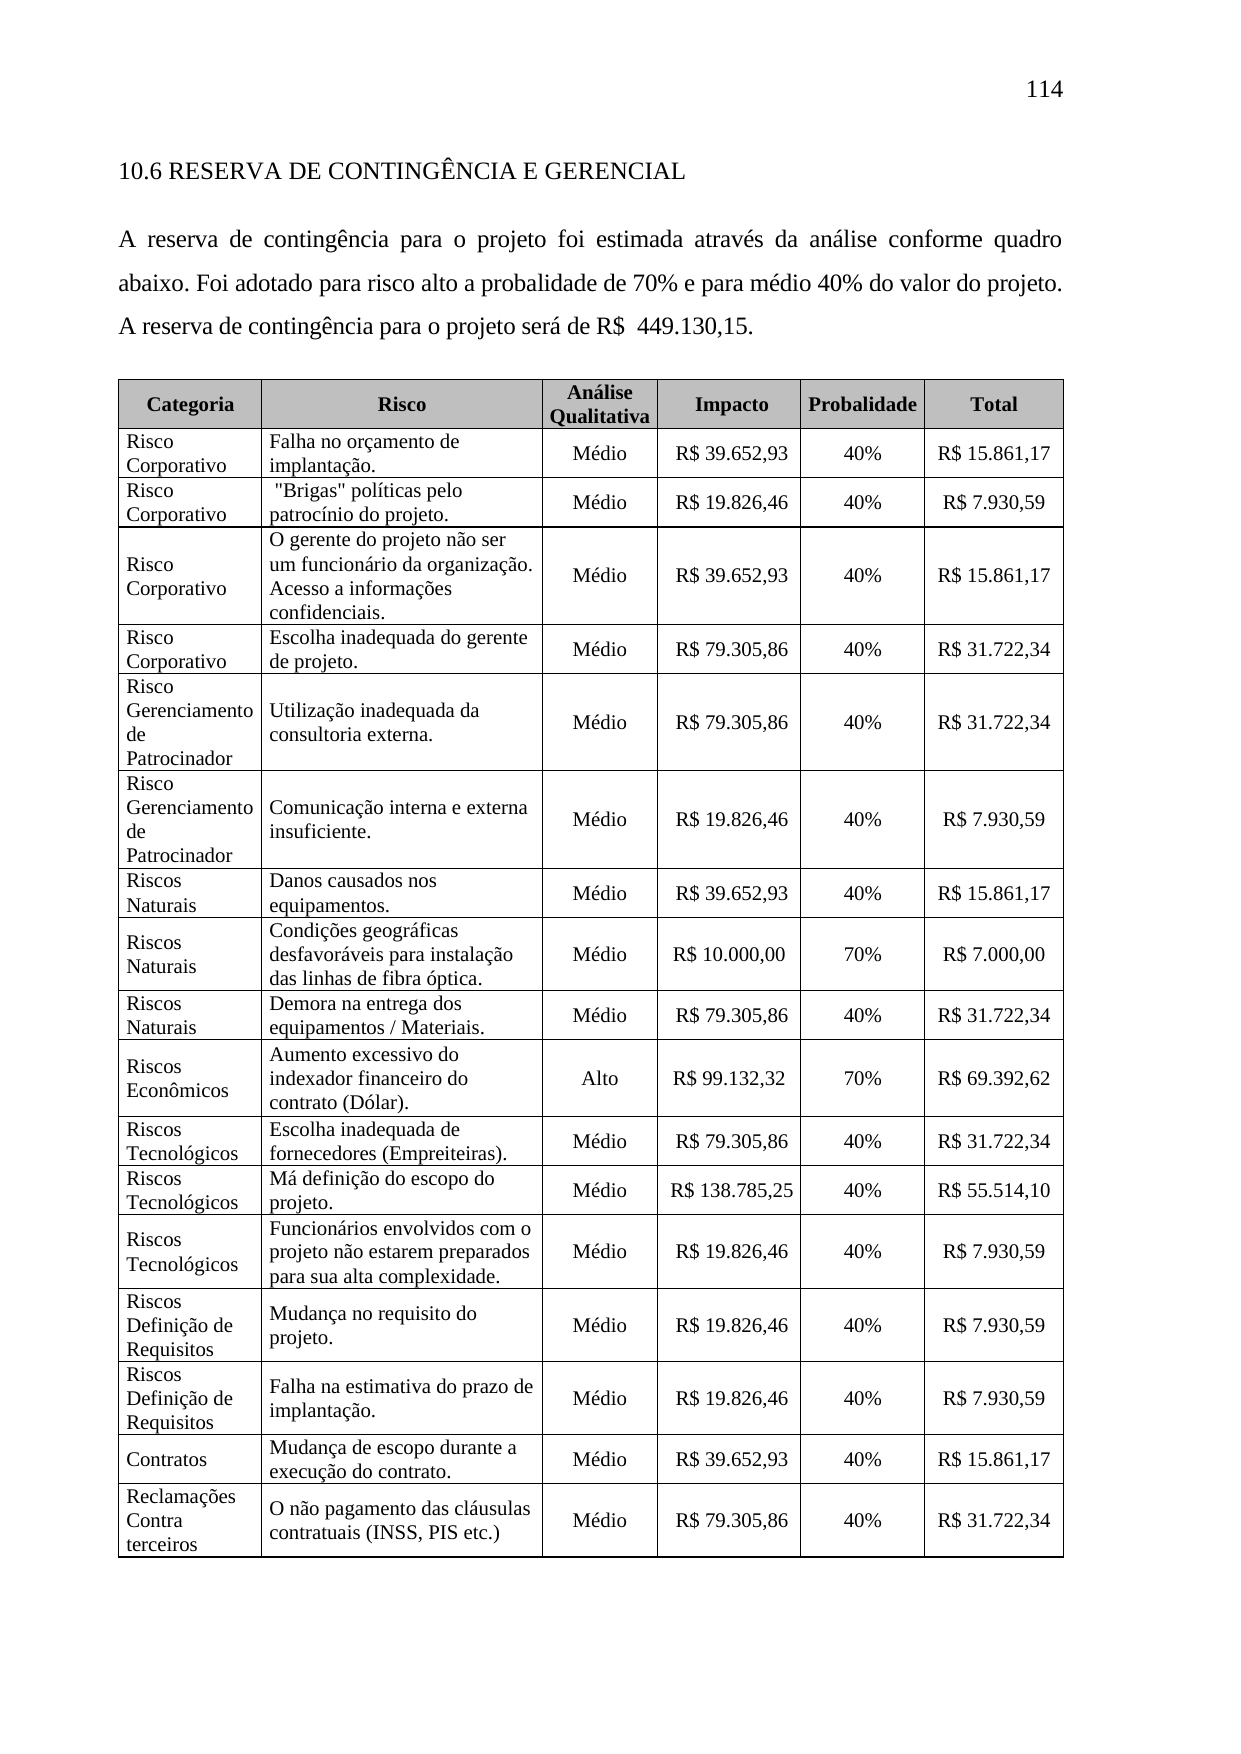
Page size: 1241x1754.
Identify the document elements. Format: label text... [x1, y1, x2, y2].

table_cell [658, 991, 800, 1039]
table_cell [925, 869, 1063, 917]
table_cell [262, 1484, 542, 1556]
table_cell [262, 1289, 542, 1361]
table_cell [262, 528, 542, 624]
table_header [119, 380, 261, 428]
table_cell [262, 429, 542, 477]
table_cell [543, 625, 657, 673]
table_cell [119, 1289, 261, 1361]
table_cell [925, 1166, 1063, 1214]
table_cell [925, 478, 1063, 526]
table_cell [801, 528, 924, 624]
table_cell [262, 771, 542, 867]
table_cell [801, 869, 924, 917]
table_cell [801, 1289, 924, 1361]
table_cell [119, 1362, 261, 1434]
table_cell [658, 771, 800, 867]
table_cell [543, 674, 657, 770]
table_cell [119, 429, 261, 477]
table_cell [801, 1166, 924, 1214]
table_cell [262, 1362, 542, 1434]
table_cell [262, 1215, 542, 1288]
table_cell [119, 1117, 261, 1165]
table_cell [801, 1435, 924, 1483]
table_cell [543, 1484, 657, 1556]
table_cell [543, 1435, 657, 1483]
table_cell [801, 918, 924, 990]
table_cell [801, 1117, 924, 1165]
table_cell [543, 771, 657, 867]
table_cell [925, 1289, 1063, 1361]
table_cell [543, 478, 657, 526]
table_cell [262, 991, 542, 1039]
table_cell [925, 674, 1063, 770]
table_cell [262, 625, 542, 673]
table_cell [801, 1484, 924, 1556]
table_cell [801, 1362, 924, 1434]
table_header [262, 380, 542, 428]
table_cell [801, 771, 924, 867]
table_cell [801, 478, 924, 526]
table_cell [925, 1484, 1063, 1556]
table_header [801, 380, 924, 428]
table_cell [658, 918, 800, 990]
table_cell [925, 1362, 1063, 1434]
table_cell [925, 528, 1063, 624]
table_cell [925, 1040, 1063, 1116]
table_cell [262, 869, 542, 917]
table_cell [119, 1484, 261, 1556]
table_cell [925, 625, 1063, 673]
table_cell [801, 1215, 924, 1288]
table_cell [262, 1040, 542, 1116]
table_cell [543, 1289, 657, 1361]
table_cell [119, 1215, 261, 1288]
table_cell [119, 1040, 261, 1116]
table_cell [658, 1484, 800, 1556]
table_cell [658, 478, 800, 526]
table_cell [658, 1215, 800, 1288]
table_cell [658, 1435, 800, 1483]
subtitle 10.6 RESERVA DE CONTINGÊNCIA E GERENCIAL [118, 156, 1063, 185]
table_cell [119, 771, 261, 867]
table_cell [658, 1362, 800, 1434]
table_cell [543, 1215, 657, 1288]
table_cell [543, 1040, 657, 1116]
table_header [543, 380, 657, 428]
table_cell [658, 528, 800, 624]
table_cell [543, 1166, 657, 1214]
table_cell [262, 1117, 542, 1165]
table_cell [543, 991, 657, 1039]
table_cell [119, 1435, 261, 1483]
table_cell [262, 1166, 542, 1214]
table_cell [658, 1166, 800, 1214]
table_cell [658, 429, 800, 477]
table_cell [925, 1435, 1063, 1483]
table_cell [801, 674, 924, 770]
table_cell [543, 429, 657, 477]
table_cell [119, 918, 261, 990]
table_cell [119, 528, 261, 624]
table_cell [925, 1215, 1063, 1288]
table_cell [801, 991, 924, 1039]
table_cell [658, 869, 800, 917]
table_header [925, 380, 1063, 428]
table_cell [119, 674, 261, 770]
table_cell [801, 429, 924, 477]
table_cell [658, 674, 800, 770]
text A reserva de contingência para o projeto foi estimada através da análise conforme quadro abaixo. Foi adotado para risco alto a probalidade de 70% e para médio 40% do valor do projeto. A reserva de contingência para o projeto será de R$ 449.130,15. [118, 224, 1063, 339]
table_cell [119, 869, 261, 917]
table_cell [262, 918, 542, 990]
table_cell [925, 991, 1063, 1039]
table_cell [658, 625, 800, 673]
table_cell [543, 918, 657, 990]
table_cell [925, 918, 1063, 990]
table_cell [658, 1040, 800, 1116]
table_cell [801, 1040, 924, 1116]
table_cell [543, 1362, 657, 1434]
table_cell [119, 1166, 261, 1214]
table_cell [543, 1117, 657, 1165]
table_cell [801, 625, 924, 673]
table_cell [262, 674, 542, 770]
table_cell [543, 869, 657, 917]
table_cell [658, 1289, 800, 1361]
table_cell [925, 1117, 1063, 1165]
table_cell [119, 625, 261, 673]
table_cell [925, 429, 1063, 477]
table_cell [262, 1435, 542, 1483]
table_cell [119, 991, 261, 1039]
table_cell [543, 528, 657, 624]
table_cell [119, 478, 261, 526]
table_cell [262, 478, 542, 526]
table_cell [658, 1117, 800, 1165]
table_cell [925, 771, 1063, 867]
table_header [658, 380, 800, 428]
